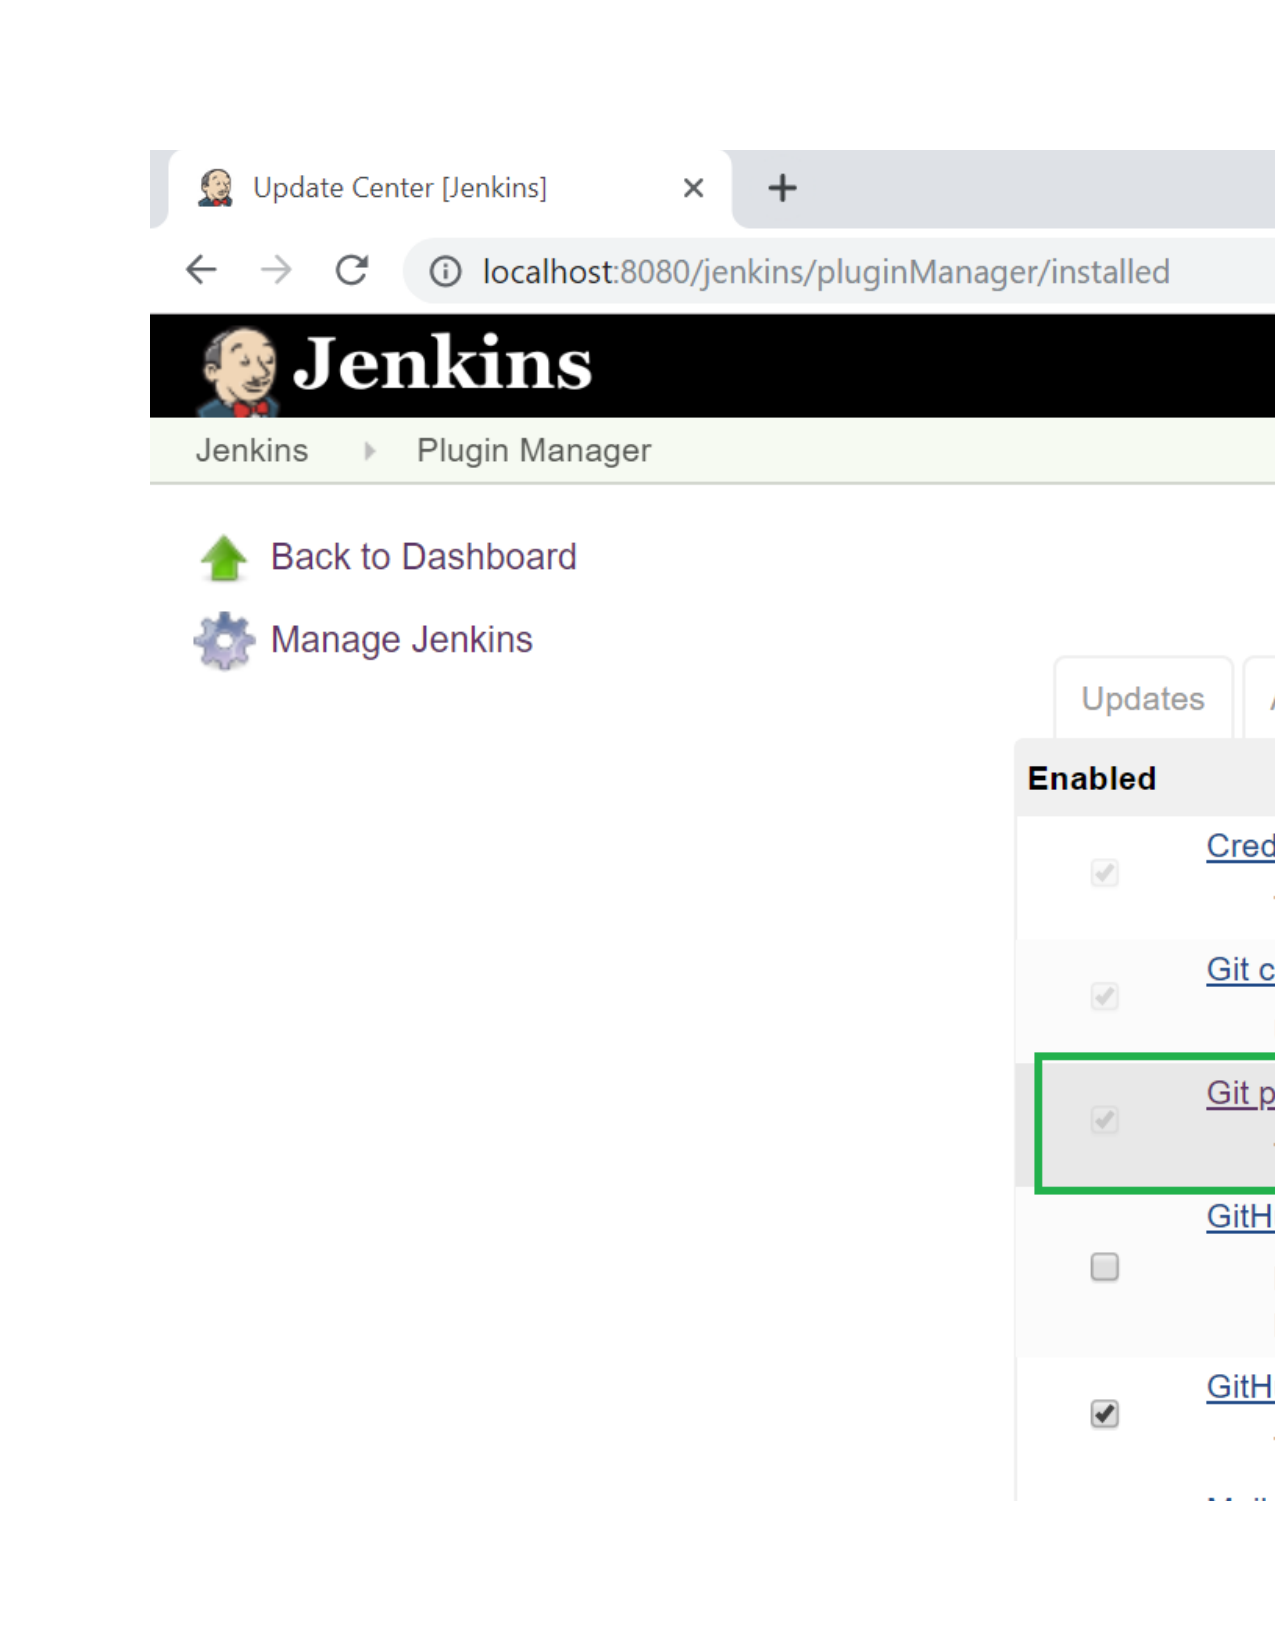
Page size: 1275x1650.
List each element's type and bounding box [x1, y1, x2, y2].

picture [150, 150, 1275, 1501]
